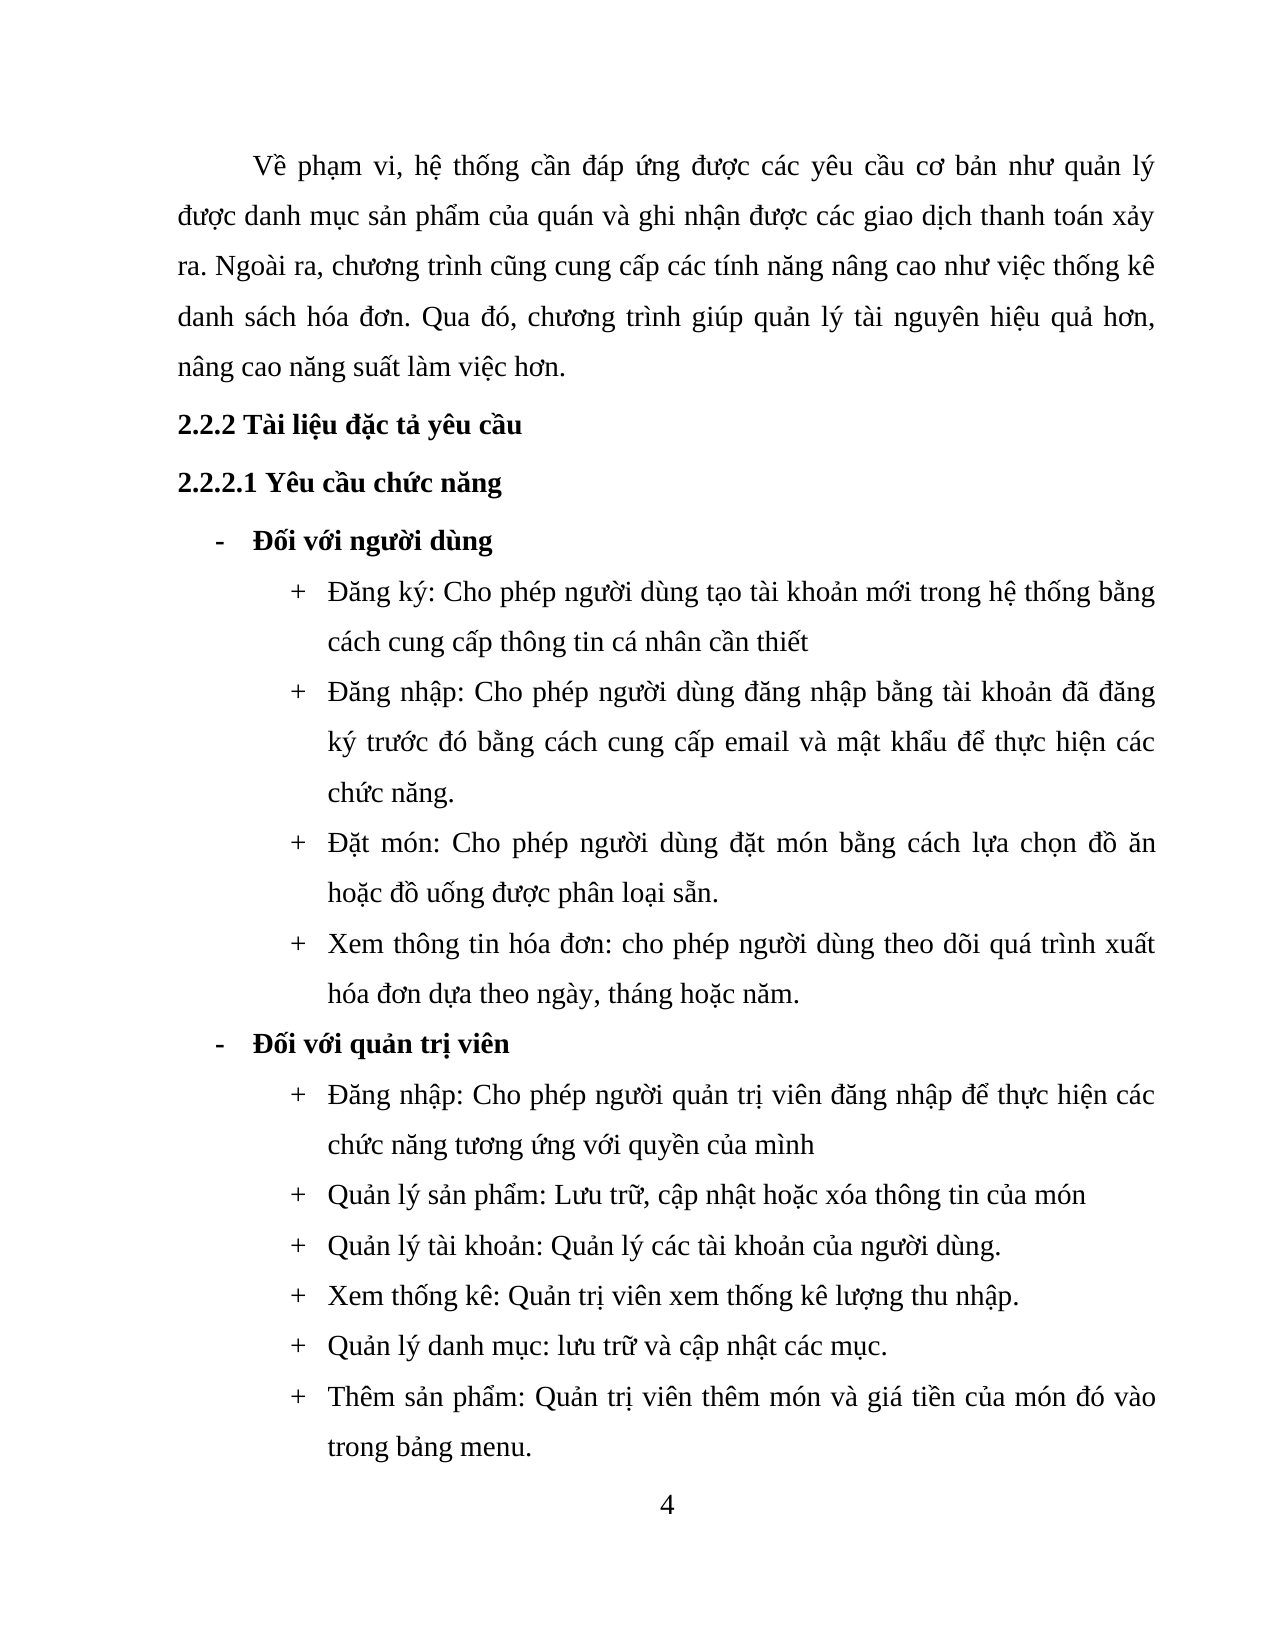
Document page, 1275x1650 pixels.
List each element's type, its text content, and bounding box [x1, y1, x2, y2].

list Đối với người dùng [215, 523, 1157, 557]
list Quản lý danh mục: lưu trữ và cập nhật các mục. [290, 1328, 1157, 1362]
list Đăng ký: Cho phép người dùng tạo tài khoản mới trong hệ thống bằng cách cung cấp thông tin cá nhân cần thiết [290, 574, 1157, 657]
list Đăng nhập: Cho phép người dùng đăng nhập bằng tài khoản đã đăng ký trước đó bằng cách cung cấp email và mật khẩu để thực hiện các chức năng. [290, 674, 1157, 808]
text 2.2.2.1 Yêu cầu chức năng [177, 465, 1157, 499]
list Thêm sản phẩm: Quản trị viên thêm món và giá tiền của món đó vào trong bảng menu. [290, 1379, 1157, 1462]
list Xem thống kê: Quản trị viên xem thống kê lượng thu nhập. [290, 1278, 1157, 1312]
list Quản lý tài khoản: Quản lý các tài khoản của người dùng. [290, 1228, 1157, 1261]
text Về phạm vi, hệ thống cần đáp ứng được các yêu cầu cơ bản như quản lý được danh mục sản phẩm của quán và ghi nhận được các giao dịch thanh toán xảy ra. Ngoài ra, chương trình cũng cung cấp các tính năng nâng cao như việc thống kê danh sách hóa đơn. Qua đó, chương trình giúp quản lý tài nguyên hiệu quả hơn, nâng cao năng suất làm việc hơn. [177, 148, 1157, 382]
list Đăng nhập: Cho phép người quản trị viên đăng nhập để thực hiện các chức năng tương ứng với quyền của mình [290, 1077, 1157, 1161]
list Đặt món: Cho phép người dùng đặt món bằng cách lựa chọn đồ ăn hoặc đồ uống được phân loại sẵn. [290, 825, 1157, 909]
list Đối với quản trị viên [215, 1026, 1157, 1060]
subtitle 2.2.2 Tài liệu đặc tả yêu cầu [177, 407, 1157, 441]
list Xem thông tin hóa đơn: cho phép người dùng theo dõi quá trình xuất hóa đơn dựa theo ngày, tháng hoặc năm. [290, 926, 1157, 1010]
list Quản lý sản phẩm: Lưu trữ, cập nhật hoặc xóa thông tin của món [290, 1177, 1157, 1211]
